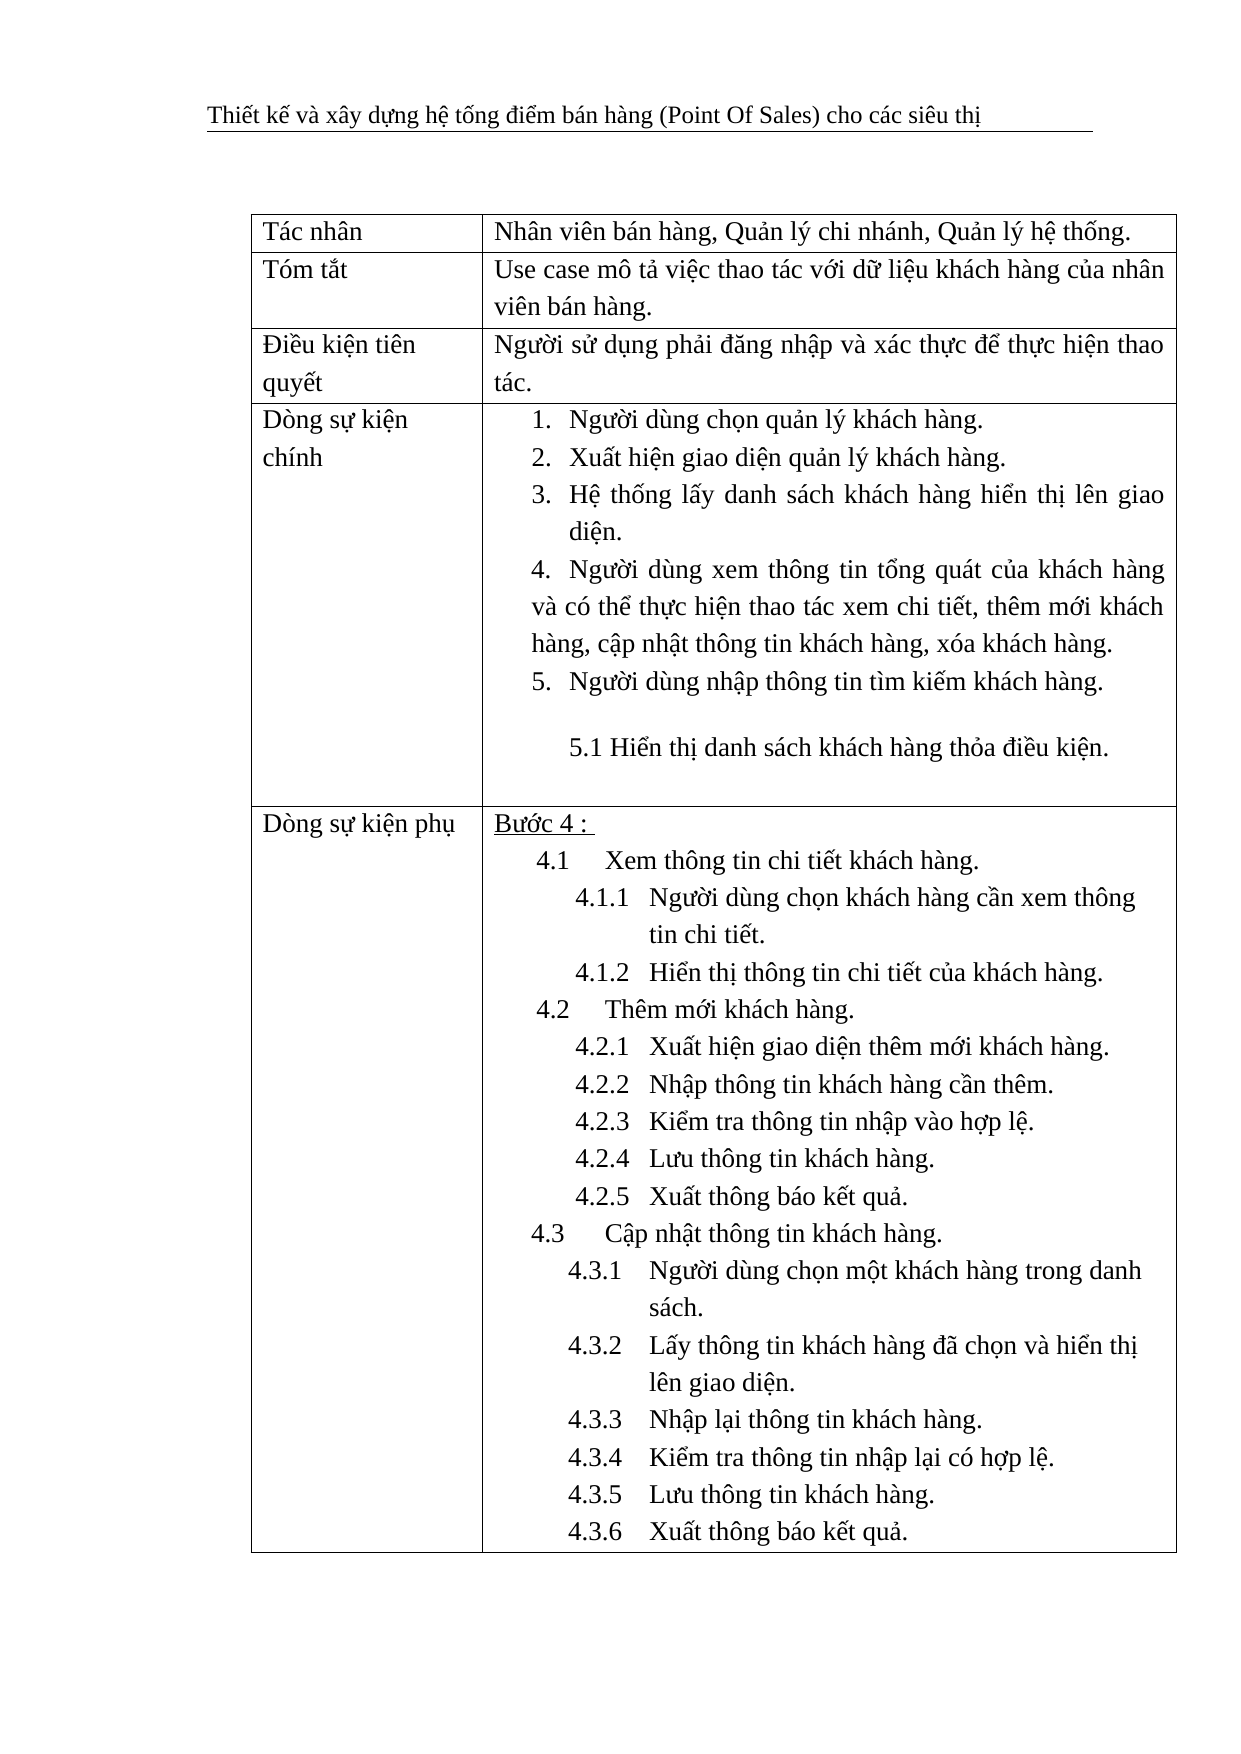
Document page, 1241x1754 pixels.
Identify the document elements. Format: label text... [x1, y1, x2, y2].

table_cell Use case mô tả việc thao tác với dữ liệu khách hàng của nhân viên bán hàng. [483, 253, 1176, 327]
table_header Nhân viên bán hàng, Quản lý chi nhánh, Quản lý hệ thống. [483, 215, 1176, 252]
table_cell Dòng sự kiện phụ [252, 807, 482, 1552]
table_cell Điều kiện tiên quyết [252, 329, 482, 403]
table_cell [483, 807, 1176, 1552]
table_cell Người dùng chọn quản lý khách hàng. Xuất hiện giao diện quản lý khách hàng. Hệ thống lấy danh sách khách hàng hiển thị lên giao diện. Người dùng xem thông tin tổng quát của khách hàng và có thể thực hiện thao tác xem chi tiết, thêm mới khách hàng, cập nhật thông tin khách hàng, xóa khách hàng. Người dùng nhập thông tin tìm kiếm khách hàng. 5.1 Hiển thị danh sách khách hàng thỏa điều kiện. [483, 404, 1176, 806]
table_header Tác nhân [252, 215, 482, 252]
table_cell Người sử dụng phải đăng nhập và xác thực để thực hiện thao tác. [483, 329, 1176, 403]
table_cell Tóm tắt [252, 253, 482, 327]
table_cell Dòng sự kiện chính [252, 404, 482, 806]
